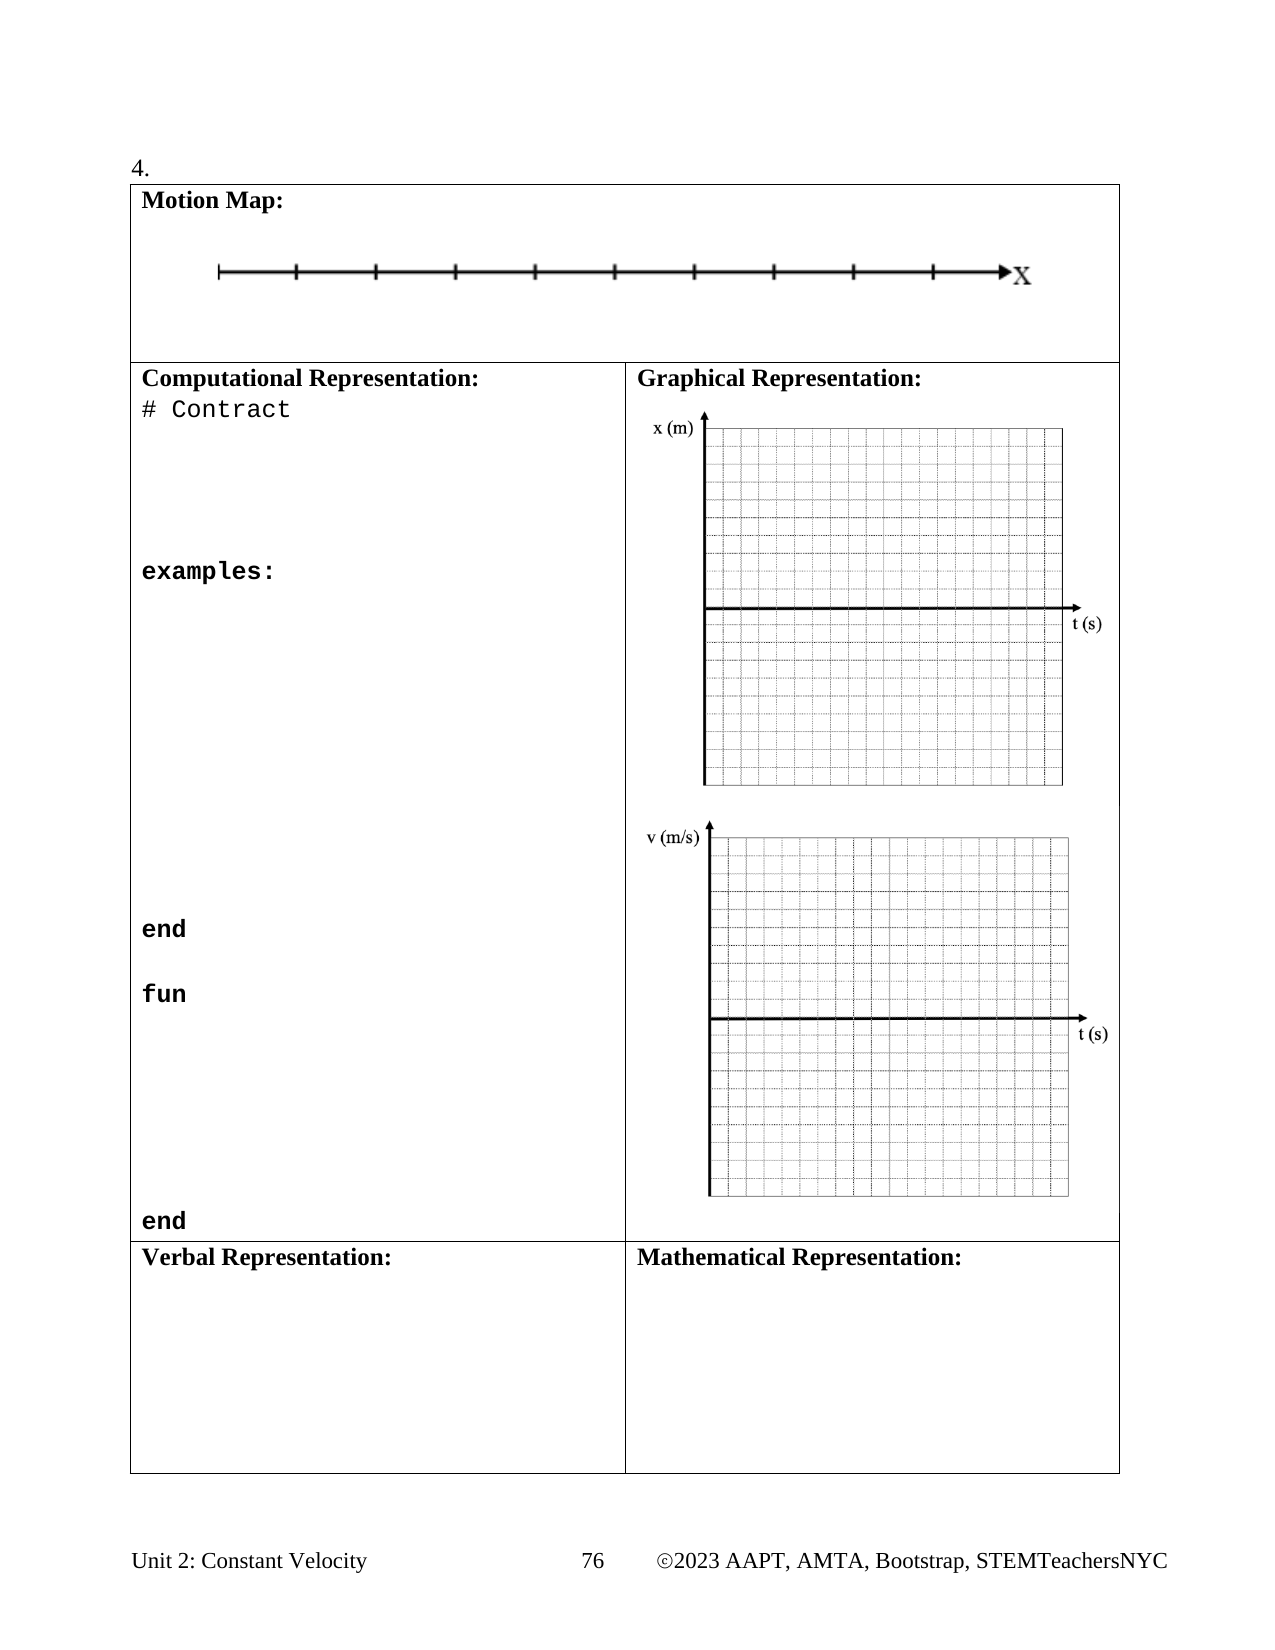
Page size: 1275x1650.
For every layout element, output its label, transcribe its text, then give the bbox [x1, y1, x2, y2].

table_header Motion Map: [131, 185, 1119, 362]
table_cell Computational Representation: # Contract examples: end fun end [131, 363, 625, 1241]
picture [636, 396, 1114, 803]
table_cell Verbal Representation: [131, 1242, 625, 1473]
picture [217, 251, 1032, 293]
picture [636, 806, 1120, 1213]
table_cell Mathematical Representation: [626, 1242, 1119, 1473]
table_cell Graphical Representation: [626, 363, 1119, 1241]
